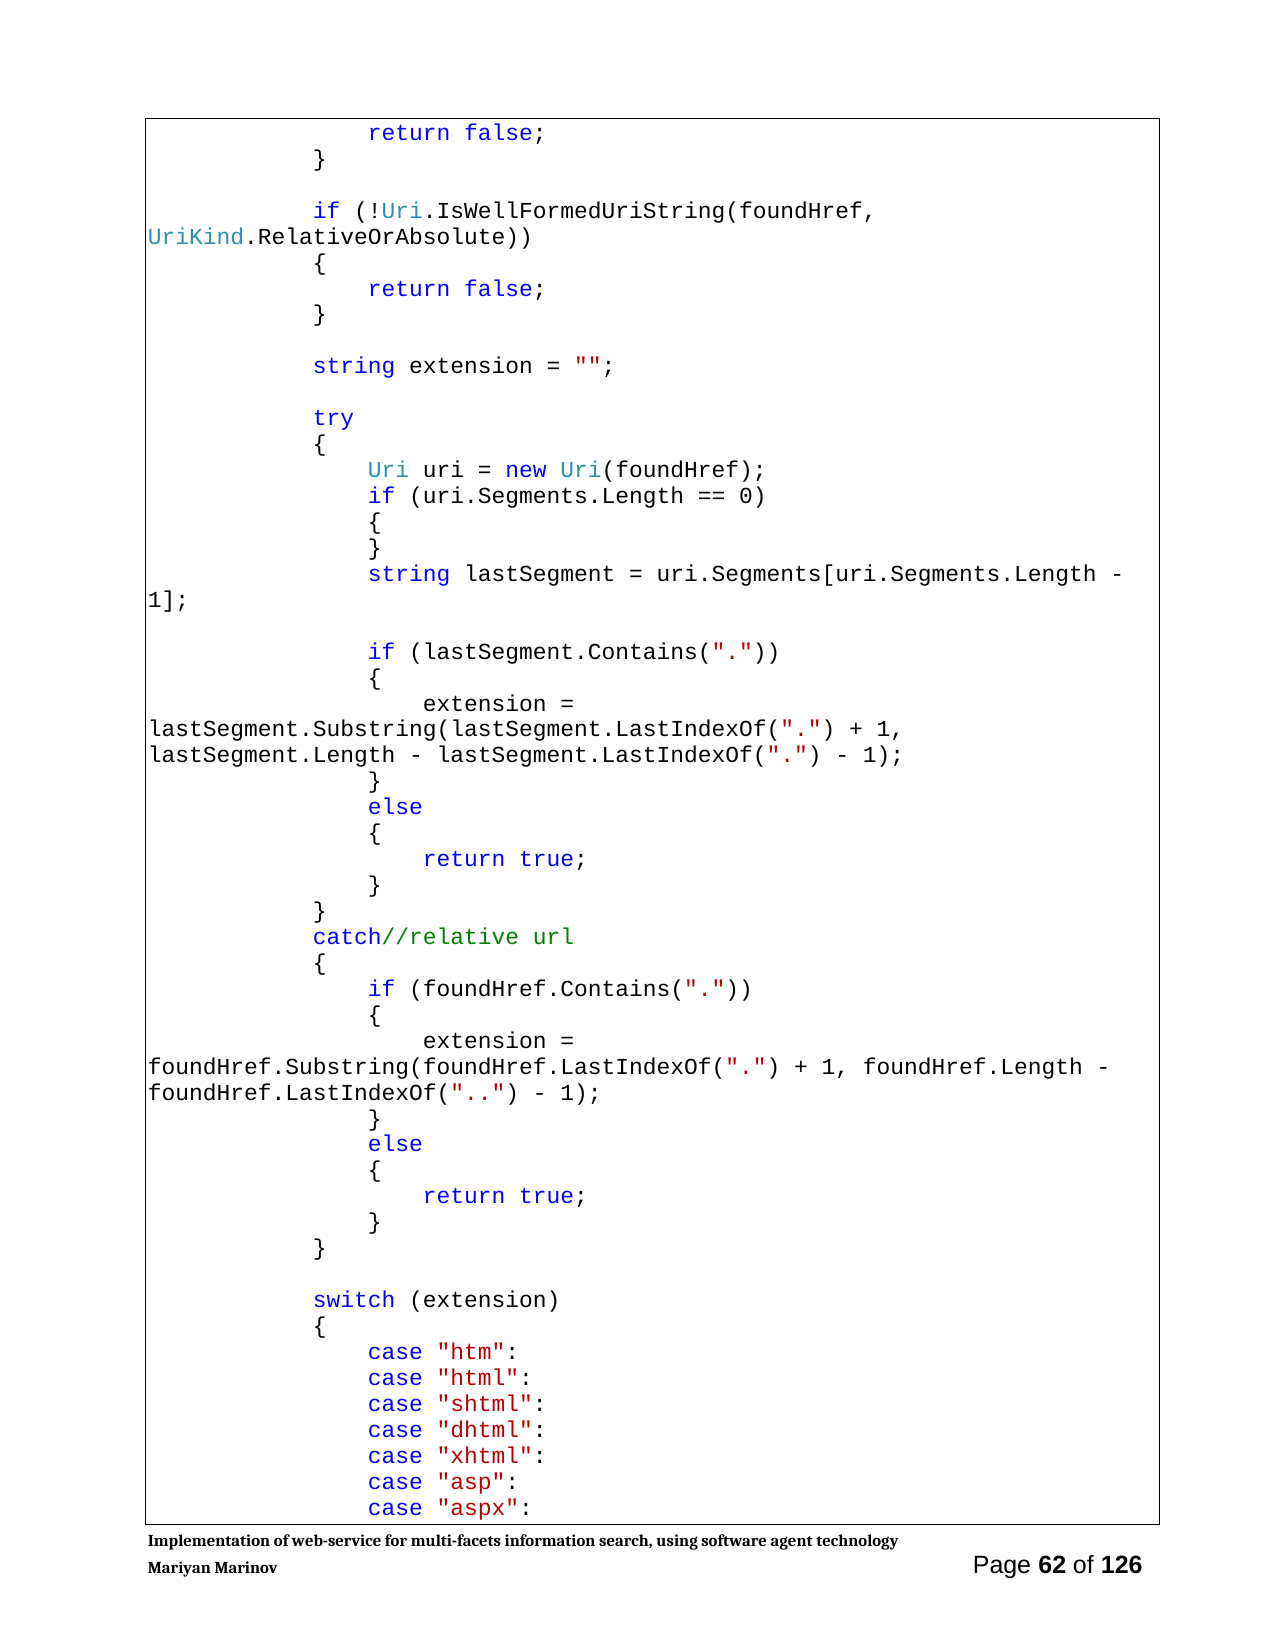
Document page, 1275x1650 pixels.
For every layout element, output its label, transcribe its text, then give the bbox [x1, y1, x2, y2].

text { [148, 1314, 1157, 1340]
text string extension = ""; [148, 355, 1157, 381]
text } [148, 303, 1157, 329]
text { [148, 666, 1157, 692]
text { [148, 510, 1157, 536]
text string lastSegment = uri.Segments[uri.Segments.Length - 1]; [148, 562, 1157, 614]
text } [148, 770, 1157, 796]
text case "xhtml": [148, 1444, 1157, 1470]
text return false; [146, 119, 1159, 147]
text case "dhtml": [148, 1418, 1157, 1444]
text case "html": [148, 1366, 1157, 1392]
text catch//relative url [148, 925, 1157, 951]
text extension = foundHref.Substring(foundHref.LastIndexOf(".") + 1, foundHref.Length - foundHref.LastIndexOf("..") - 1); [148, 1029, 1157, 1107]
text Uri uri = new Uri(foundHref); [148, 458, 1157, 484]
text case "htm": [148, 1340, 1157, 1366]
text } [148, 1237, 1157, 1262]
text { [148, 822, 1157, 847]
text if (!Uri.IsWellFormedUriString(foundHref, UriKind.RelativeOrAbsolute)) [148, 199, 1157, 251]
text } [148, 147, 1157, 173]
text case "shtml": [148, 1392, 1157, 1418]
text { [148, 1159, 1157, 1185]
text case "asp": [148, 1470, 1157, 1493]
text if (lastSegment.Contains(".")) [148, 640, 1157, 666]
text return true; [148, 1185, 1157, 1211]
text } [148, 1211, 1157, 1237]
text } [148, 1107, 1157, 1133]
text { [148, 951, 1157, 977]
text { [148, 432, 1157, 458]
text if (foundHref.Contains(".")) [148, 977, 1157, 1003]
text try [148, 407, 1157, 432]
text return false; [148, 277, 1157, 303]
text if (uri.Segments.Length == 0) [148, 484, 1157, 510]
text switch (extension) [148, 1288, 1157, 1314]
text { [148, 251, 1157, 277]
text else [148, 1133, 1157, 1159]
text } [148, 536, 1157, 562]
text } [148, 899, 1157, 925]
text return true; [148, 847, 1157, 873]
text case "aspx": [146, 1493, 1159, 1524]
text } [148, 873, 1157, 899]
text extension = lastSegment.Substring(lastSegment.LastIndexOf(".") + 1, lastSegment.Length - lastSegment.LastIndexOf(".") - 1); [148, 692, 1157, 770]
text else [148, 796, 1157, 822]
text { [148, 1003, 1157, 1029]
